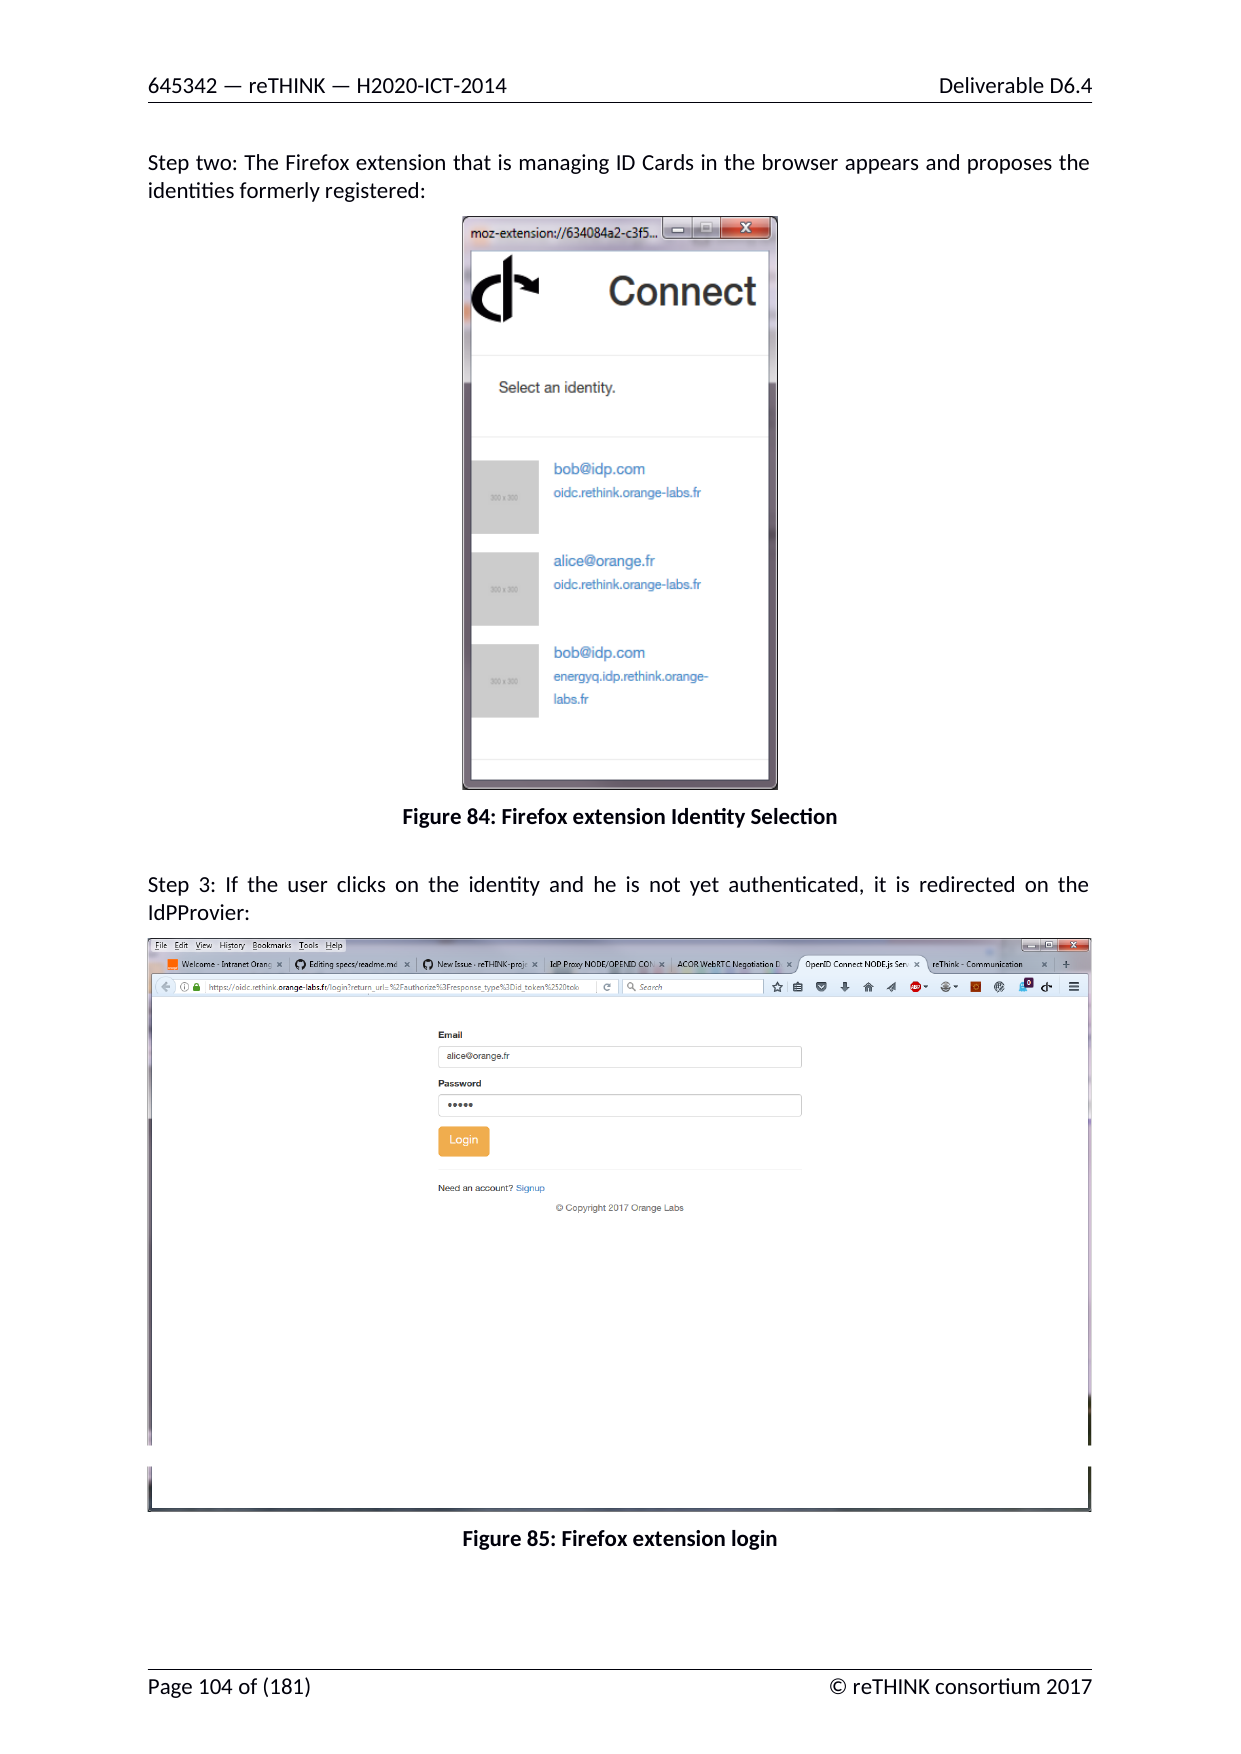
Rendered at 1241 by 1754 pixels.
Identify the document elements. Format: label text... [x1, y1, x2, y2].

picture [462, 216, 778, 790]
picture [147, 938, 1092, 1512]
text Step 3: If the user clicks on the identity and he is not yet authenticated, it is redirected on the IdPProvier: [148, 842, 1092, 926]
text Step two: The Firefox extension that is managing ID Cards in the browser appears and proposes the identities formerly registered: [148, 148, 1092, 204]
